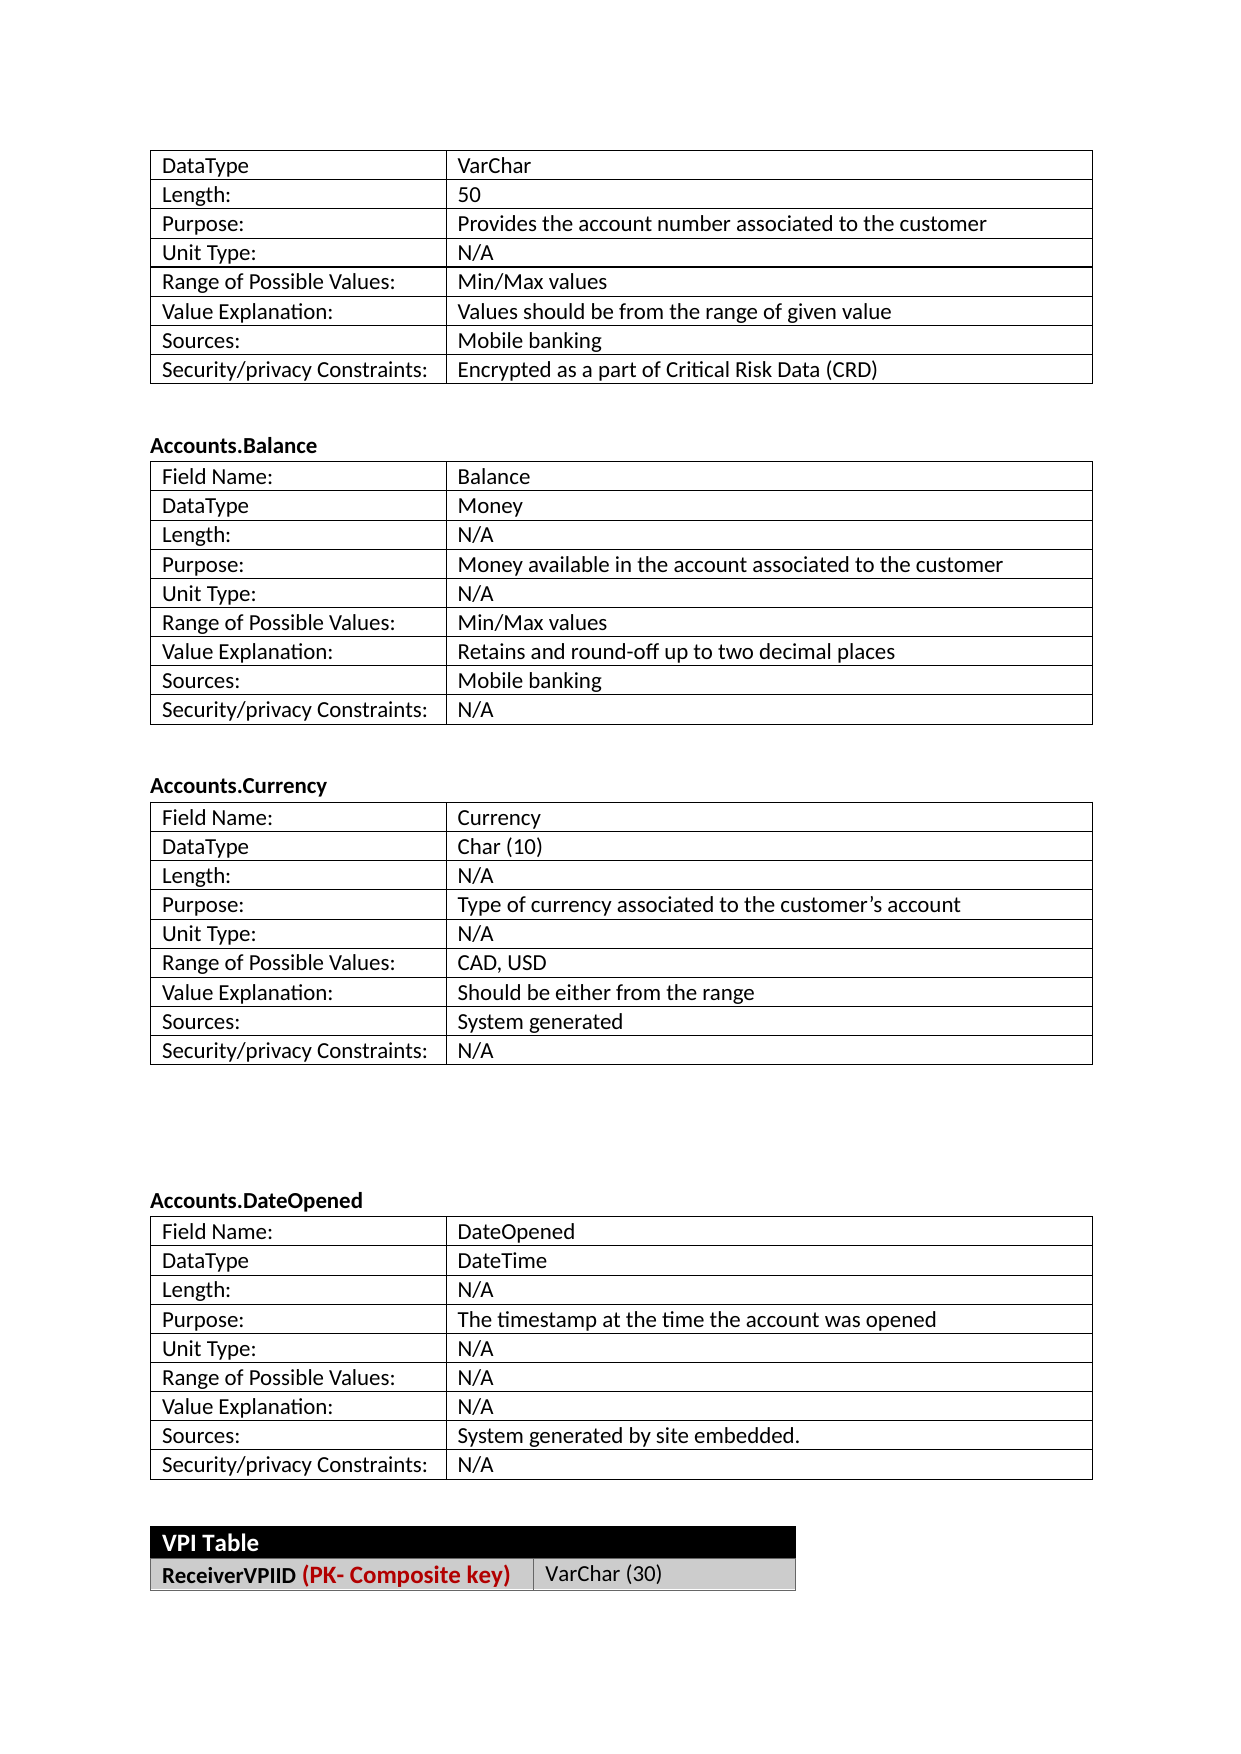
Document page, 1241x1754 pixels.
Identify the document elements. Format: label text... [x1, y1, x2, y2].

table_cell Purpose: [151, 209, 446, 237]
table_cell DataType [151, 151, 446, 179]
table_header Currency [447, 803, 1092, 831]
table_cell Char (10) [447, 832, 1092, 860]
table_cell N/A [447, 920, 1092, 947]
table_cell Purpose: [151, 1305, 446, 1333]
table_cell Encrypted as a part of Critical Risk Data (CRD) [447, 355, 1092, 383]
table_cell Range of Possible Values: [151, 608, 446, 636]
table_header VPI Table [151, 1528, 795, 1558]
table_cell Unit Type: [151, 579, 446, 607]
table_cell 50 [447, 180, 1092, 208]
table_cell Range of Possible Values: [151, 949, 446, 977]
table_cell Security/privacy Constraints: [151, 695, 446, 723]
table_cell DateTime [447, 1246, 1092, 1274]
table_cell Sources: [151, 1421, 446, 1449]
text Accounts.DateOpened [150, 1186, 1090, 1214]
table_cell Value Explanation: [151, 637, 446, 665]
table_cell Purpose: [151, 550, 446, 578]
table_cell Unit Type: [151, 920, 446, 947]
table_cell Mobile banking [447, 666, 1092, 694]
table_cell Min/Max values [447, 608, 1092, 636]
table_cell Range of Possible Values: [151, 1363, 446, 1391]
table_cell ReceiverVPIID (PK- Composite key) [151, 1559, 533, 1589]
table_cell Money available in the account associated to the customer [447, 550, 1092, 578]
table_cell Security/privacy Constraints: [151, 1036, 446, 1064]
table_cell DataType [151, 1246, 446, 1274]
table_cell N/A [447, 1334, 1092, 1362]
table_header Balance [447, 462, 1092, 490]
table_cell Mobile banking [447, 326, 1092, 354]
text Accounts.Currency [150, 771, 1090, 799]
table_cell Value Explanation: [151, 978, 446, 1006]
text Accounts.Balance [150, 431, 1090, 459]
table_cell System generated by site embedded. [447, 1421, 1092, 1449]
table_cell Sources: [151, 1007, 446, 1035]
table_cell N/A [447, 861, 1092, 889]
table_cell N/A [447, 521, 1092, 549]
table_cell Purpose: [151, 890, 446, 918]
table_cell Sources: [151, 326, 446, 354]
table_cell VarChar (30) [534, 1559, 795, 1589]
table_cell N/A [447, 1276, 1092, 1304]
table_cell Length: [151, 1276, 446, 1304]
table_cell Type of currency associated to the customer’s account [447, 890, 1092, 918]
table_header Field Name: [151, 1217, 446, 1245]
table_cell Sources: [151, 666, 446, 694]
table_cell The timestamp at the time the account was opened [447, 1305, 1092, 1333]
table_cell N/A [447, 695, 1092, 723]
table_cell CAD, USD [447, 949, 1092, 977]
table_header Field Name: [151, 462, 446, 490]
table_cell Min/Max values [447, 268, 1092, 296]
table_header Field Name: [151, 803, 446, 831]
table_cell VarChar [447, 151, 1092, 179]
table_cell DataType [151, 491, 446, 519]
table_cell Retains and round-off up to two decimal places [447, 637, 1092, 665]
table_cell Should be either from the range [447, 978, 1092, 1006]
table_cell Length: [151, 180, 446, 208]
table_cell Range of Possible Values: [151, 268, 446, 296]
table_cell N/A [447, 1450, 1092, 1478]
table_cell Unit Type: [151, 1334, 446, 1362]
table_cell N/A [447, 1036, 1092, 1064]
table_cell Money [447, 491, 1092, 519]
table_cell Provides the account number associated to the customer [447, 209, 1092, 237]
table_cell Value Explanation: [151, 1392, 446, 1420]
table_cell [447, 297, 1092, 325]
table_cell DataType [151, 832, 446, 860]
table_cell Security/privacy Constraints: [151, 1450, 446, 1478]
table_cell Unit Type: [151, 239, 446, 266]
table_cell Length: [151, 861, 446, 889]
table_cell System generated [447, 1007, 1092, 1035]
table_cell N/A [447, 239, 1092, 266]
table_cell Length: [151, 521, 446, 549]
table_cell Security/privacy Constraints: [151, 355, 446, 383]
table_header DateOpened [447, 1217, 1092, 1245]
table_cell N/A [447, 1392, 1092, 1420]
table_cell N/A [447, 1363, 1092, 1391]
table_cell N/A [447, 579, 1092, 607]
table_cell Value Explanation: [151, 297, 446, 325]
